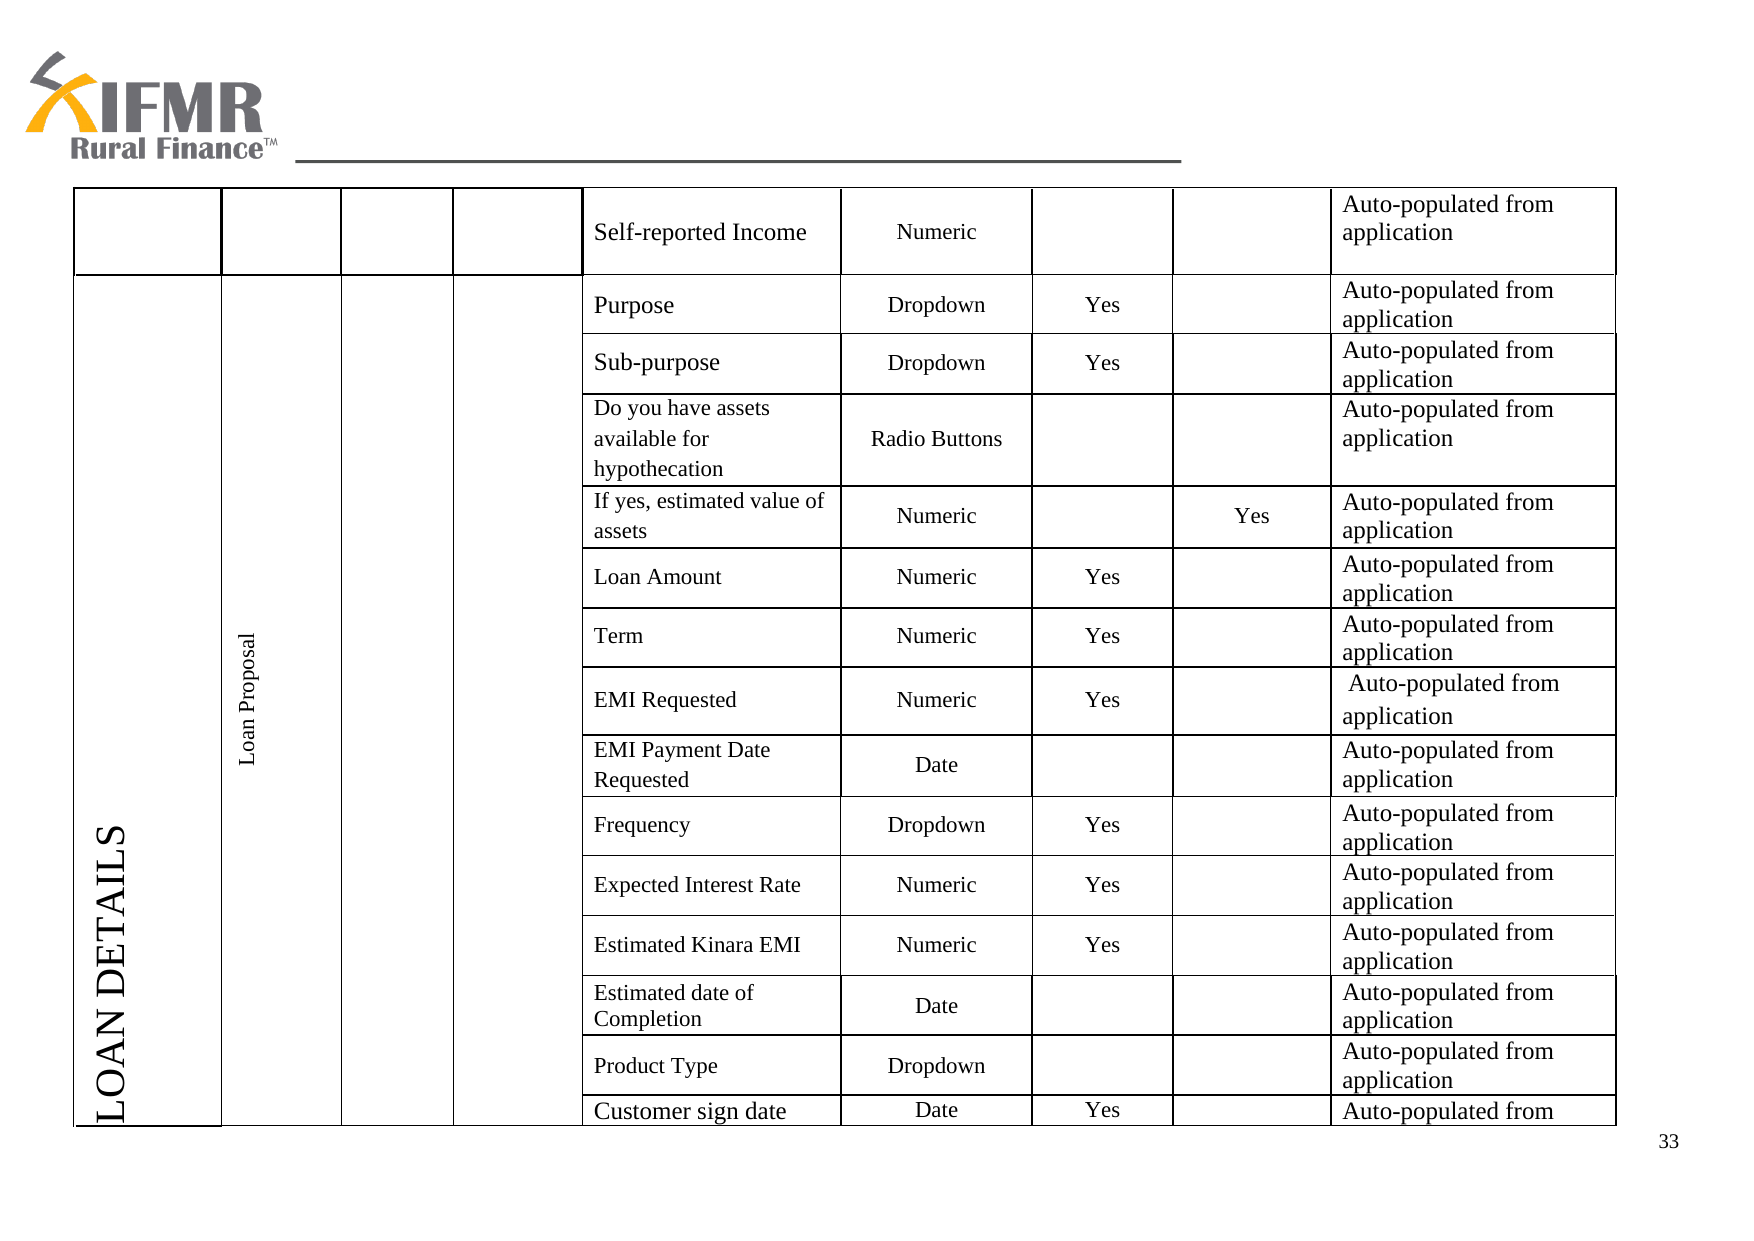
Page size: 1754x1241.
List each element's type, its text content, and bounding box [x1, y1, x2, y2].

table_cell Sub-purpose [583, 334, 840, 392]
table_cell [1174, 736, 1330, 796]
table_cell [1174, 334, 1330, 392]
table_cell Dropdown [841, 275, 1032, 333]
table_cell Dropdown [842, 334, 1031, 392]
table_cell EMI Payment Date Requested [583, 736, 840, 796]
table_cell Auto-populated from application [1332, 1036, 1615, 1094]
table_cell Yes [1033, 856, 1172, 915]
table_cell Date [842, 976, 1031, 1034]
table_cell [1033, 1036, 1172, 1094]
table_cell Do you have assets available for hypothecation [583, 395, 840, 485]
table_cell Auto-populated from application [1332, 333, 1615, 392]
table_cell Estimated date of Completion [583, 976, 840, 1034]
table_cell [1173, 856, 1330, 915]
table_cell Auto-populated from application [1332, 188, 1615, 274]
table_cell [1174, 976, 1330, 1034]
table_cell Purpose [583, 275, 840, 333]
table_cell Yes [1033, 668, 1172, 733]
table_cell Numeric [842, 549, 1031, 607]
table_cell [1173, 797, 1330, 855]
table_cell Product Type [583, 1036, 840, 1094]
table_cell Yes [1174, 487, 1330, 547]
table_cell [342, 276, 453, 1124]
table_cell [1173, 916, 1330, 974]
table_cell Numeric [842, 487, 1031, 547]
table_cell [1033, 487, 1172, 547]
table_cell [1033, 736, 1172, 796]
table_cell Auto-populated from application [1332, 736, 1615, 796]
table_cell [1174, 549, 1330, 607]
table_cell Expected Interest Rate [583, 856, 840, 915]
table_cell [1173, 275, 1330, 333]
table_cell Auto-populated from application [1332, 549, 1615, 607]
table_cell [1033, 395, 1172, 485]
table_cell Numeric [842, 668, 1031, 733]
table_cell [1033, 976, 1172, 1034]
table_cell Self-reported Income [584, 188, 841, 274]
table_cell Yes [1033, 916, 1172, 974]
table_cell Auto-populated from application [1332, 395, 1615, 485]
table_cell Auto-populated from application [1332, 487, 1615, 547]
table_cell Loan Amount [583, 549, 840, 607]
table_cell Yes [1033, 609, 1172, 666]
table_cell Yes [1033, 334, 1172, 392]
table_cell Customer sign date [583, 1096, 840, 1124]
table_cell Term [583, 609, 840, 666]
table_cell Numeric [842, 188, 1032, 274]
table_cell [1174, 395, 1330, 485]
table_cell [1174, 188, 1331, 274]
table_cell [454, 276, 582, 1124]
table_cell [1174, 1096, 1330, 1124]
table_cell Numeric [842, 609, 1031, 666]
table_cell If yes, estimated value of assets [583, 487, 840, 547]
table_cell Dropdown [842, 1036, 1031, 1094]
picture [18, 45, 284, 166]
table_cell Frequency [583, 797, 840, 855]
table_cell [1174, 668, 1330, 733]
table_cell Auto-populated from application [1331, 796, 1615, 855]
table_cell Auto-populated from application [1332, 1096, 1615, 1124]
table_cell Numeric [841, 856, 1032, 915]
table_cell Yes [1033, 275, 1172, 333]
table_cell Date [842, 1096, 1031, 1124]
table_cell Auto-populated from application [1331, 855, 1615, 915]
table_cell Auto-populated from application [1331, 274, 1615, 333]
table_cell Date [842, 736, 1031, 796]
table_cell Yes [1033, 549, 1172, 607]
table_cell LOAN DETAILS [74, 275, 221, 1124]
table_cell Auto-populated from application [1332, 975, 1615, 1034]
table_cell Dropdown [841, 797, 1032, 855]
table_cell EMI Requested [583, 668, 840, 733]
table_cell Estimated Kinara EMI [583, 916, 840, 974]
table_cell [1033, 188, 1173, 274]
table_cell Loan Proposal [222, 276, 341, 1124]
table_cell Auto-populated from application [1331, 915, 1615, 974]
table_cell [1174, 1036, 1330, 1094]
table_cell Radio Buttons [842, 395, 1031, 485]
table_cell Numeric [841, 916, 1032, 974]
table_cell Auto-populated from application [1332, 668, 1615, 733]
table_cell Yes [1033, 797, 1172, 855]
table_cell [1174, 609, 1330, 666]
table_cell Auto-populated from application [1332, 609, 1615, 666]
table_cell Yes [1033, 1096, 1172, 1124]
